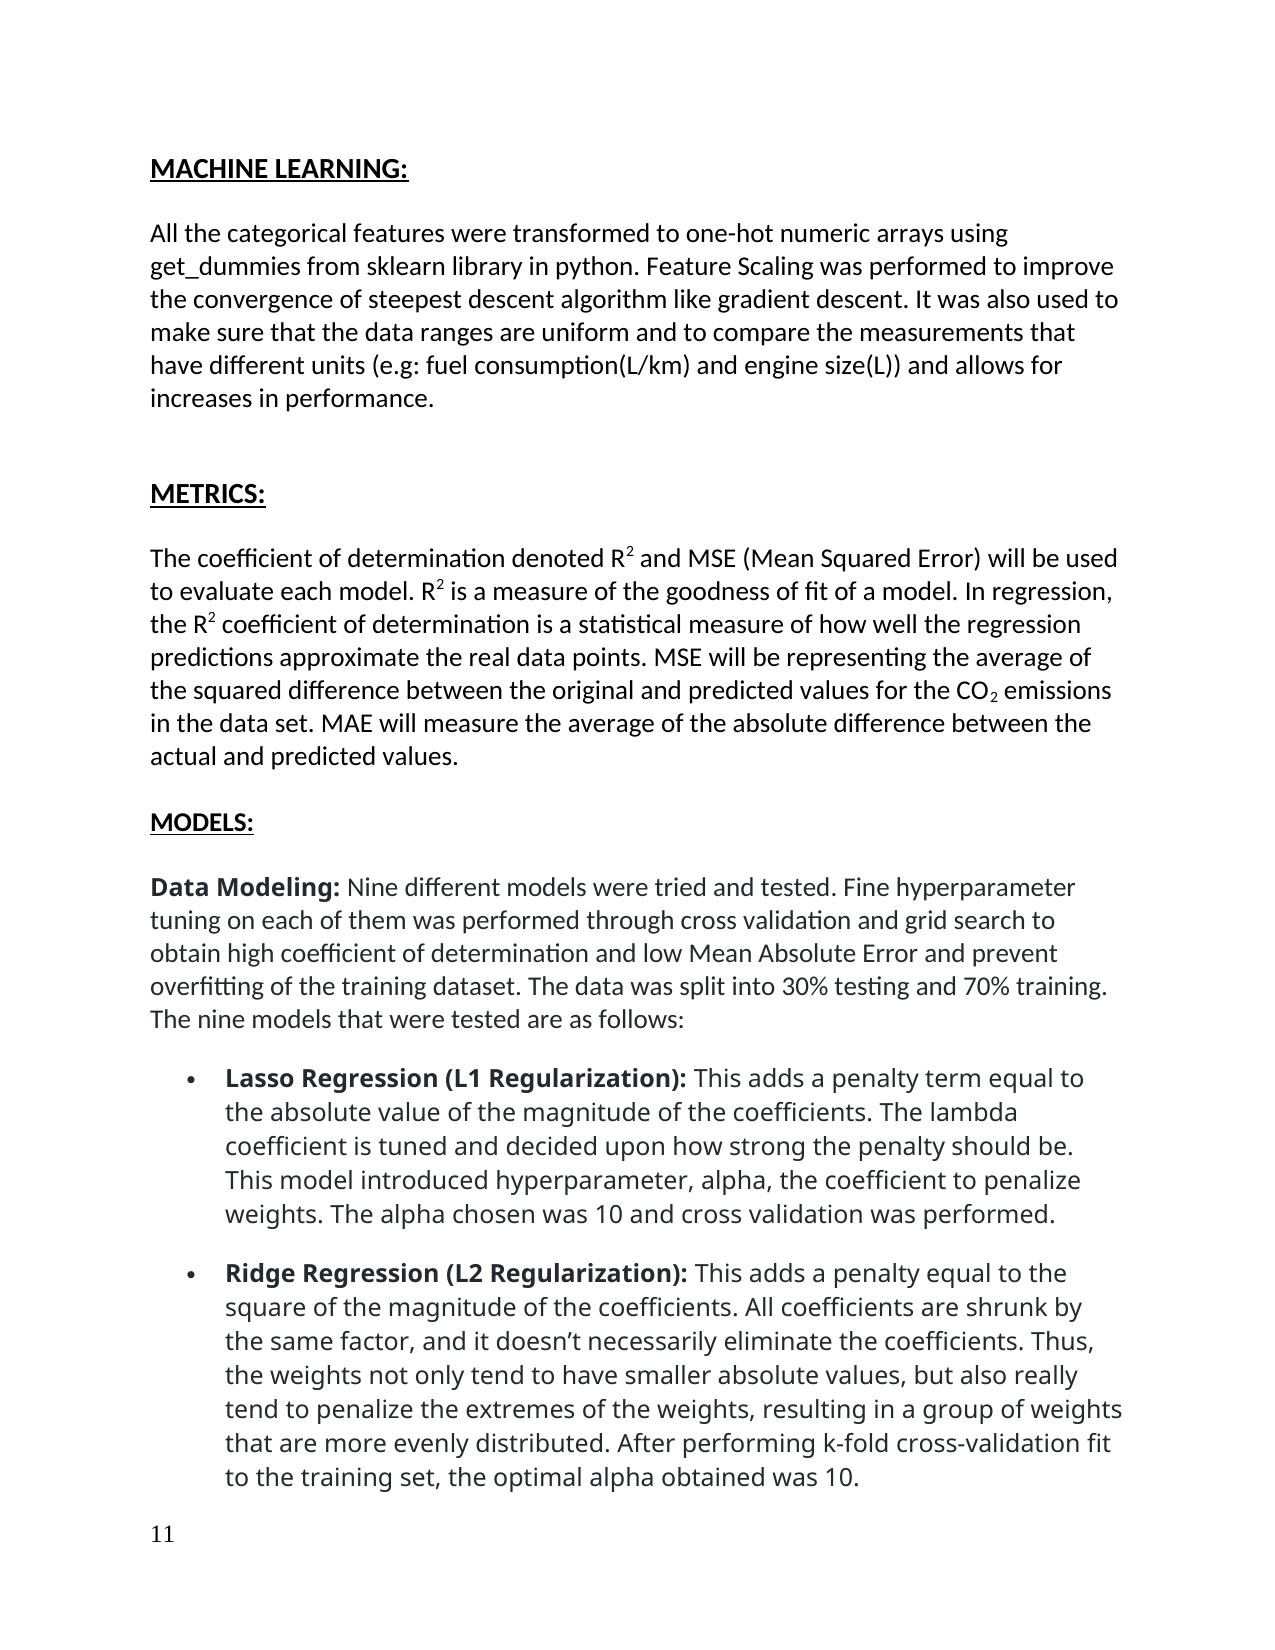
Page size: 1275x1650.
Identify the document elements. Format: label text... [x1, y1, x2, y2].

text The coefficient of determination denoted R2 and MSE (Mean Squared Error) will be used to evaluate each model. R2 is a measure of the goodness of fit of a model. In regression, the R2 coefficient of determination is a statistical measure of how well the regression predictions approximate the real data points. MSE will be representing the average of the squared difference between the original and predicted values for the CO2 emissions in the data set. MAE will measure the average of the absolute difference between the actual and predicted values. [150, 541, 1125, 773]
text Data Modeling: Nine different models were tried and tested. Fine hyperparameter tuning on each of them was performed through cross validation and grid search to obtain high coefficient of determination and low Mean Absolute Error and prevent overfitting of the training dataset. The data was split into 30% testing and 70% training. The nine models that were tested are as follows: [150, 869, 1125, 1035]
text MACHINE LEARNING: [150, 150, 1125, 186]
text All the categorical features were transformed to one-hot numeric arrays using get_dummies from sklearn library in python. Feature Scaling was performed to improve the convergence of steepest descent algorithm like gradient descent. It was also used to make sure that the data ranges are uniform and to compare the measurements that have different units (e.g: fuel consumption(L/km) and engine size(L)) and allows for increases in performance. [150, 216, 1125, 414]
text MODELS: [150, 806, 1125, 839]
text METRICS: [150, 475, 1125, 511]
list Lasso Regression (L1 Regularization): This adds a penalty term equal to the absolute value of the magnitude of the coefficients. The lambda coefficient is tuned and decided upon how strong the penalty should be. This model introduced hyperparameter, alpha, the coefficient to penalize weights. The alpha chosen was 10 and cross validation was performed. [187, 1060, 1125, 1231]
list Ridge Regression (L2 Regularization): This adds a penalty equal to the square of the magnitude of the coefficients. All coefficients are shrunk by the same factor, and it doesn’t necessarily eliminate the coefficients. Thus, the weights not only tend to have smaller absolute values, but also really tend to penalize the extremes of the weights, resulting in a group of weights that are more evenly distributed. After performing k-fold cross-validation fit to the training set, the optimal alpha obtained was 10. [187, 1256, 1125, 1494]
